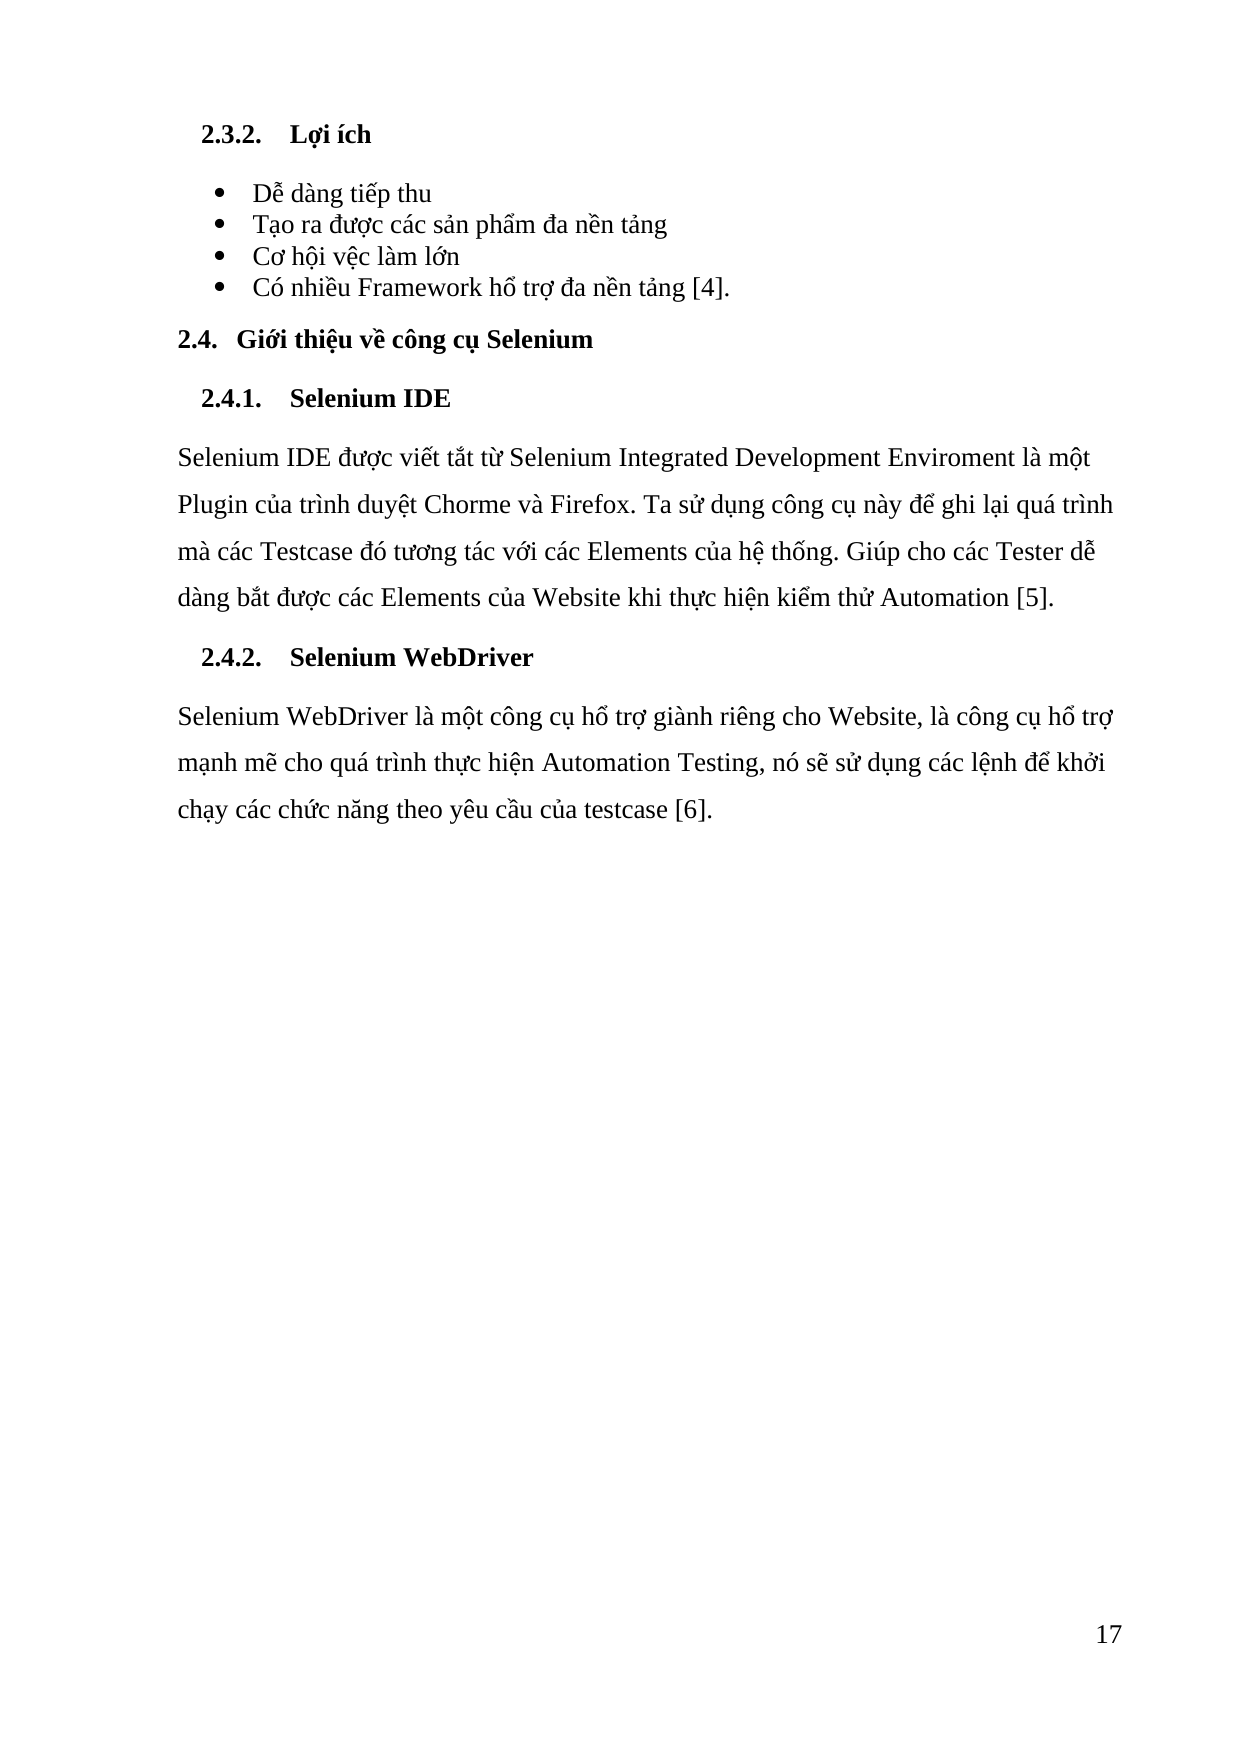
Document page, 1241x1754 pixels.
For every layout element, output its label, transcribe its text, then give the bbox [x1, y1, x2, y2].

list Dễ dàng tiếp thu [215, 177, 1122, 208]
list Có nhiều Framework hổ trợ đa nền tảng [4]. [215, 271, 1122, 302]
subtitle Selenium IDE [201, 382, 1122, 413]
subtitle Giới thiệu về công cụ Selenium [177, 323, 1122, 354]
list Cơ hội vệc làm lớn [215, 240, 1122, 271]
subtitle Selenium WebDriver [201, 641, 1122, 672]
list Tạo ra được các sản phẩm đa nền tảng [215, 208, 1122, 240]
subtitle Lợi ích [201, 118, 1122, 149]
text Selenium IDE được viết tắt từ Selenium Integrated Development Enviroment là một Plugin của trình duyệt Chorme và Firefox. Ta sử dụng công cụ này để ghi lại quá trình mà các Testcase đó tương tác với các Elements của hệ thống. Giúp cho các Tester dễ dàng bắt được các Elements của Website khi thực hiện kiểm thử Automation [5]. [177, 441, 1122, 613]
text Selenium WebDriver là một công cụ hổ trợ giành riêng cho Website, là công cụ hổ trợ mạnh mẽ cho quá trình thực hiện Automation Testing, nó sẽ sử dụng các lệnh để khởi chạy các chức năng theo yêu cầu của testcase [6]. [177, 700, 1122, 824]
